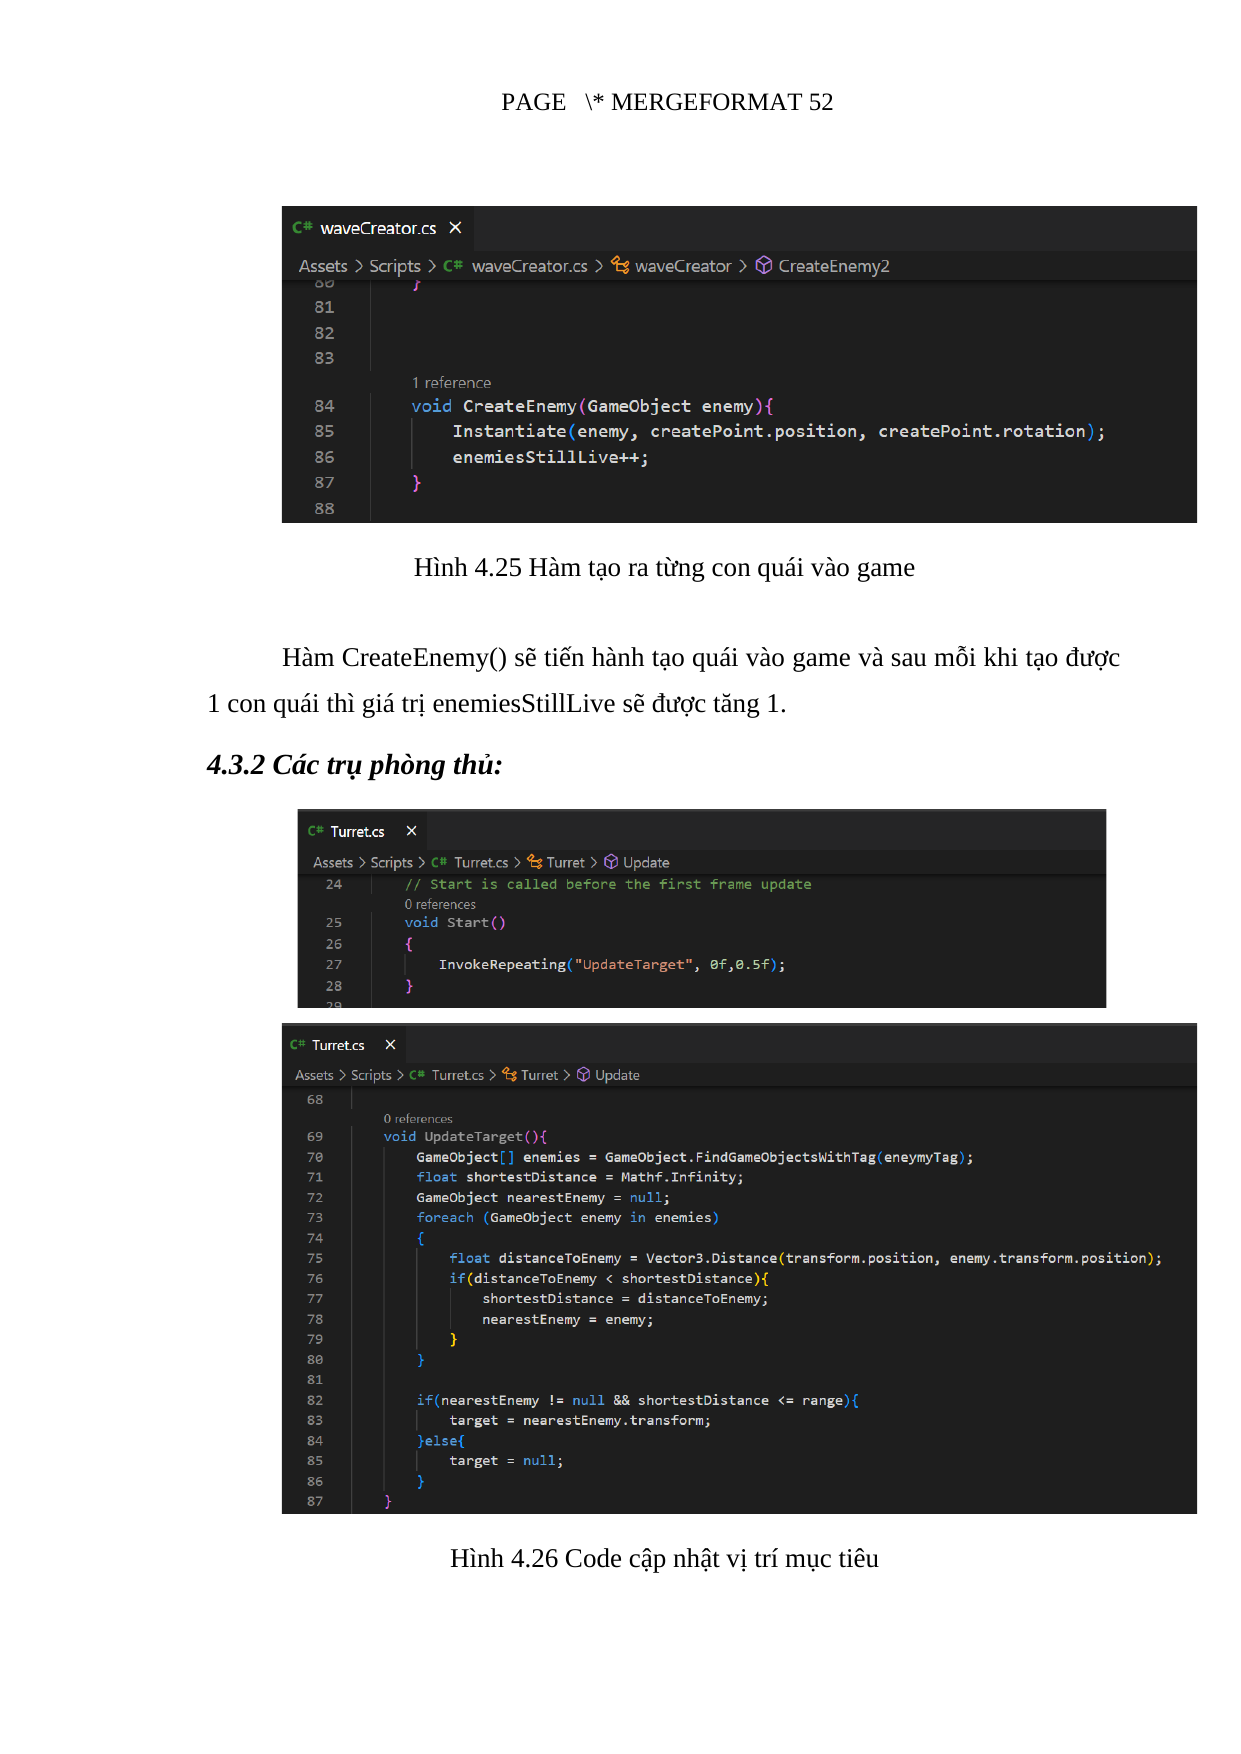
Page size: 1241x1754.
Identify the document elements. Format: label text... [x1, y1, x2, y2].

picture [281, 206, 1198, 523]
picture [281, 1023, 1198, 1514]
picture [297, 809, 1107, 1008]
subtitle Các trụ phòng thủ: [207, 747, 1122, 780]
text Hàm CreateEnemy() sẽ tiến hành tạo quái vào game và sau mỗi khi tạo được 1 con quái thì giá trị enemiesStillLive sẽ được tăng 1. [207, 641, 1122, 719]
